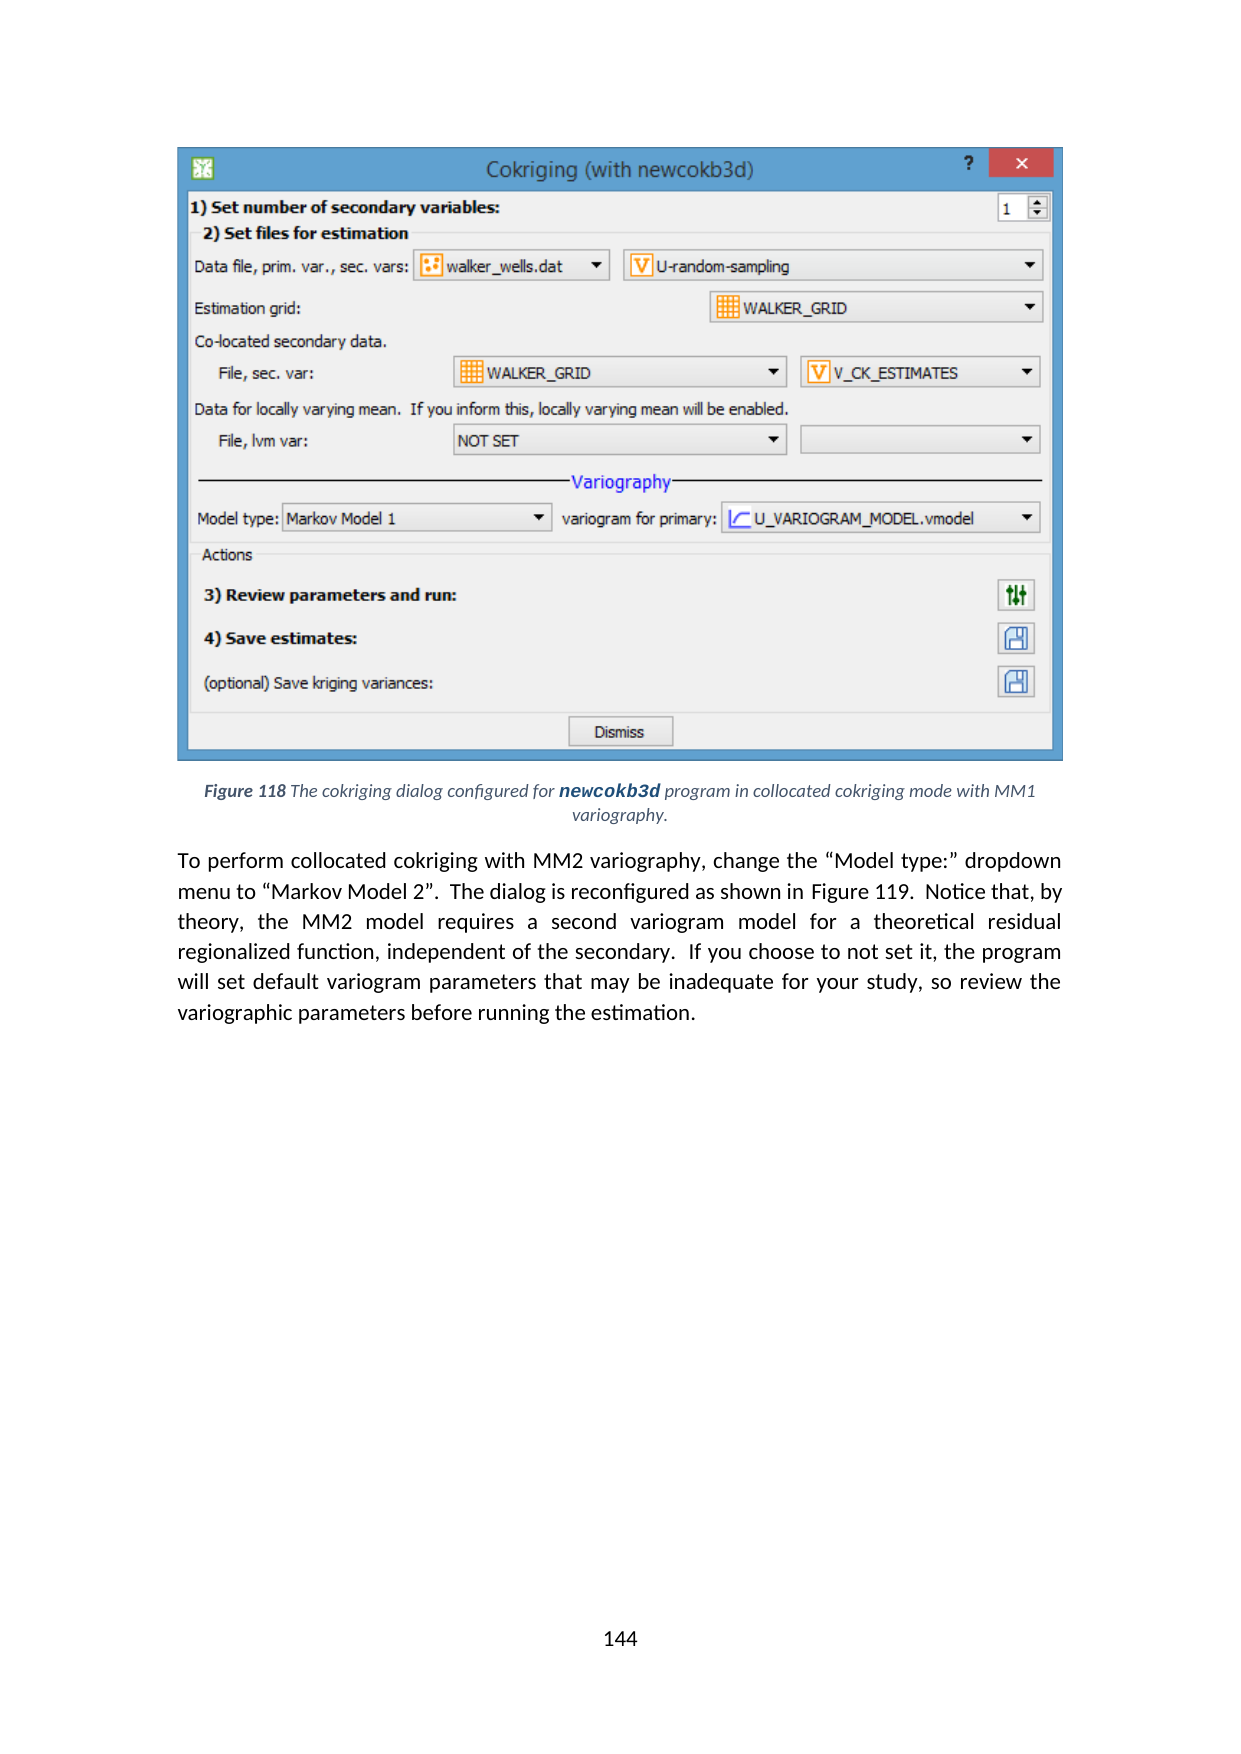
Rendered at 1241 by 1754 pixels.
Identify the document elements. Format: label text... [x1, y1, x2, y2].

text Figure 118 The cokriging dialog configured for newcokb3d program in collocated cokriging mode with MM1 variography. [177, 779, 1063, 826]
picture [177, 147, 1063, 761]
text To perform collocated cokriging with MM2 variography, change the “Model type:” dropdown menu to “Markov Model 2”. The dialog is reconfigured as shown in Figure 119. Notice that, by theory, the MM2 model requires a second variogram model for a theoretical residual regionalized function, independent of the secondary. If you choose to not set it, the program will set default variogram parameters that may be inadequate for your study, so review the variographic parameters before running the estimation. [177, 847, 1063, 1026]
